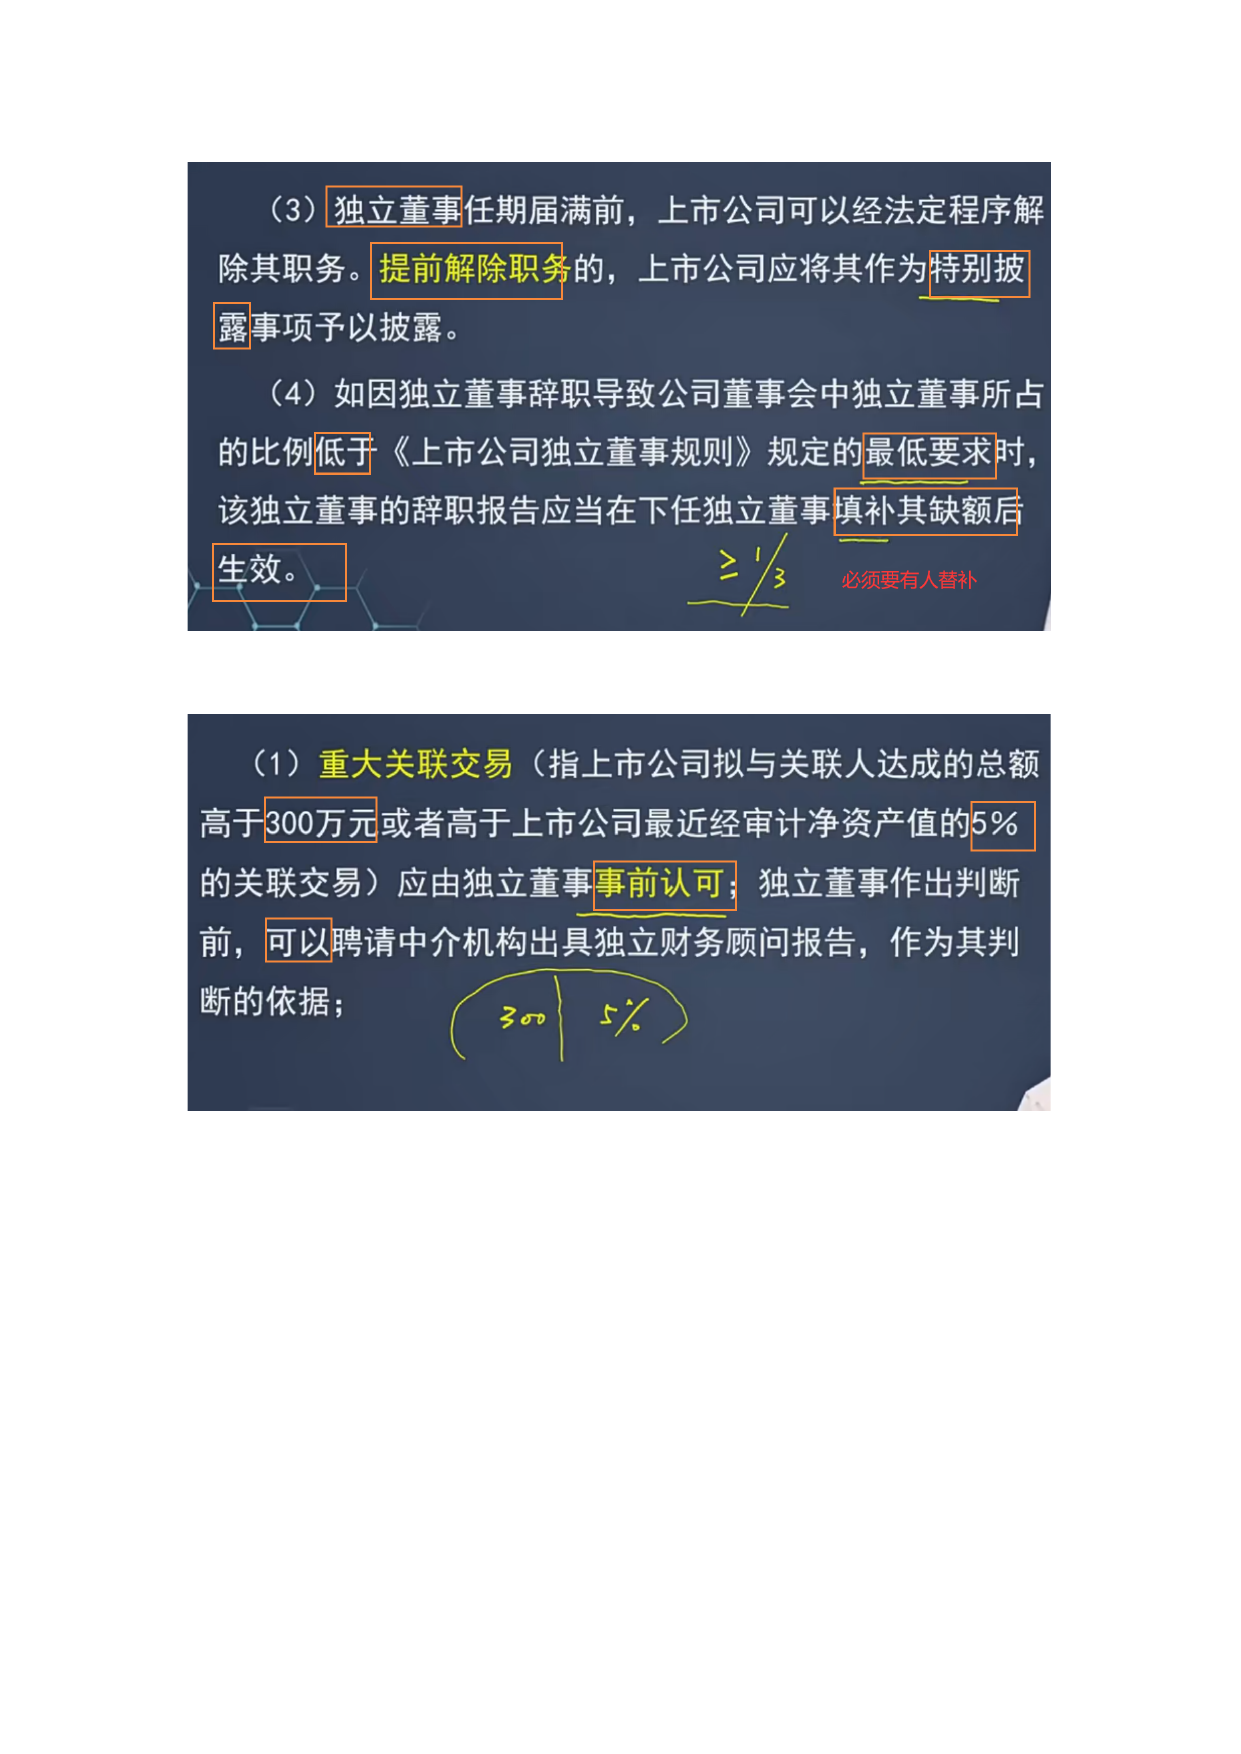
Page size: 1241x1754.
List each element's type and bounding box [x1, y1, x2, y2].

picture [187, 162, 1051, 631]
picture [187, 714, 1051, 1111]
